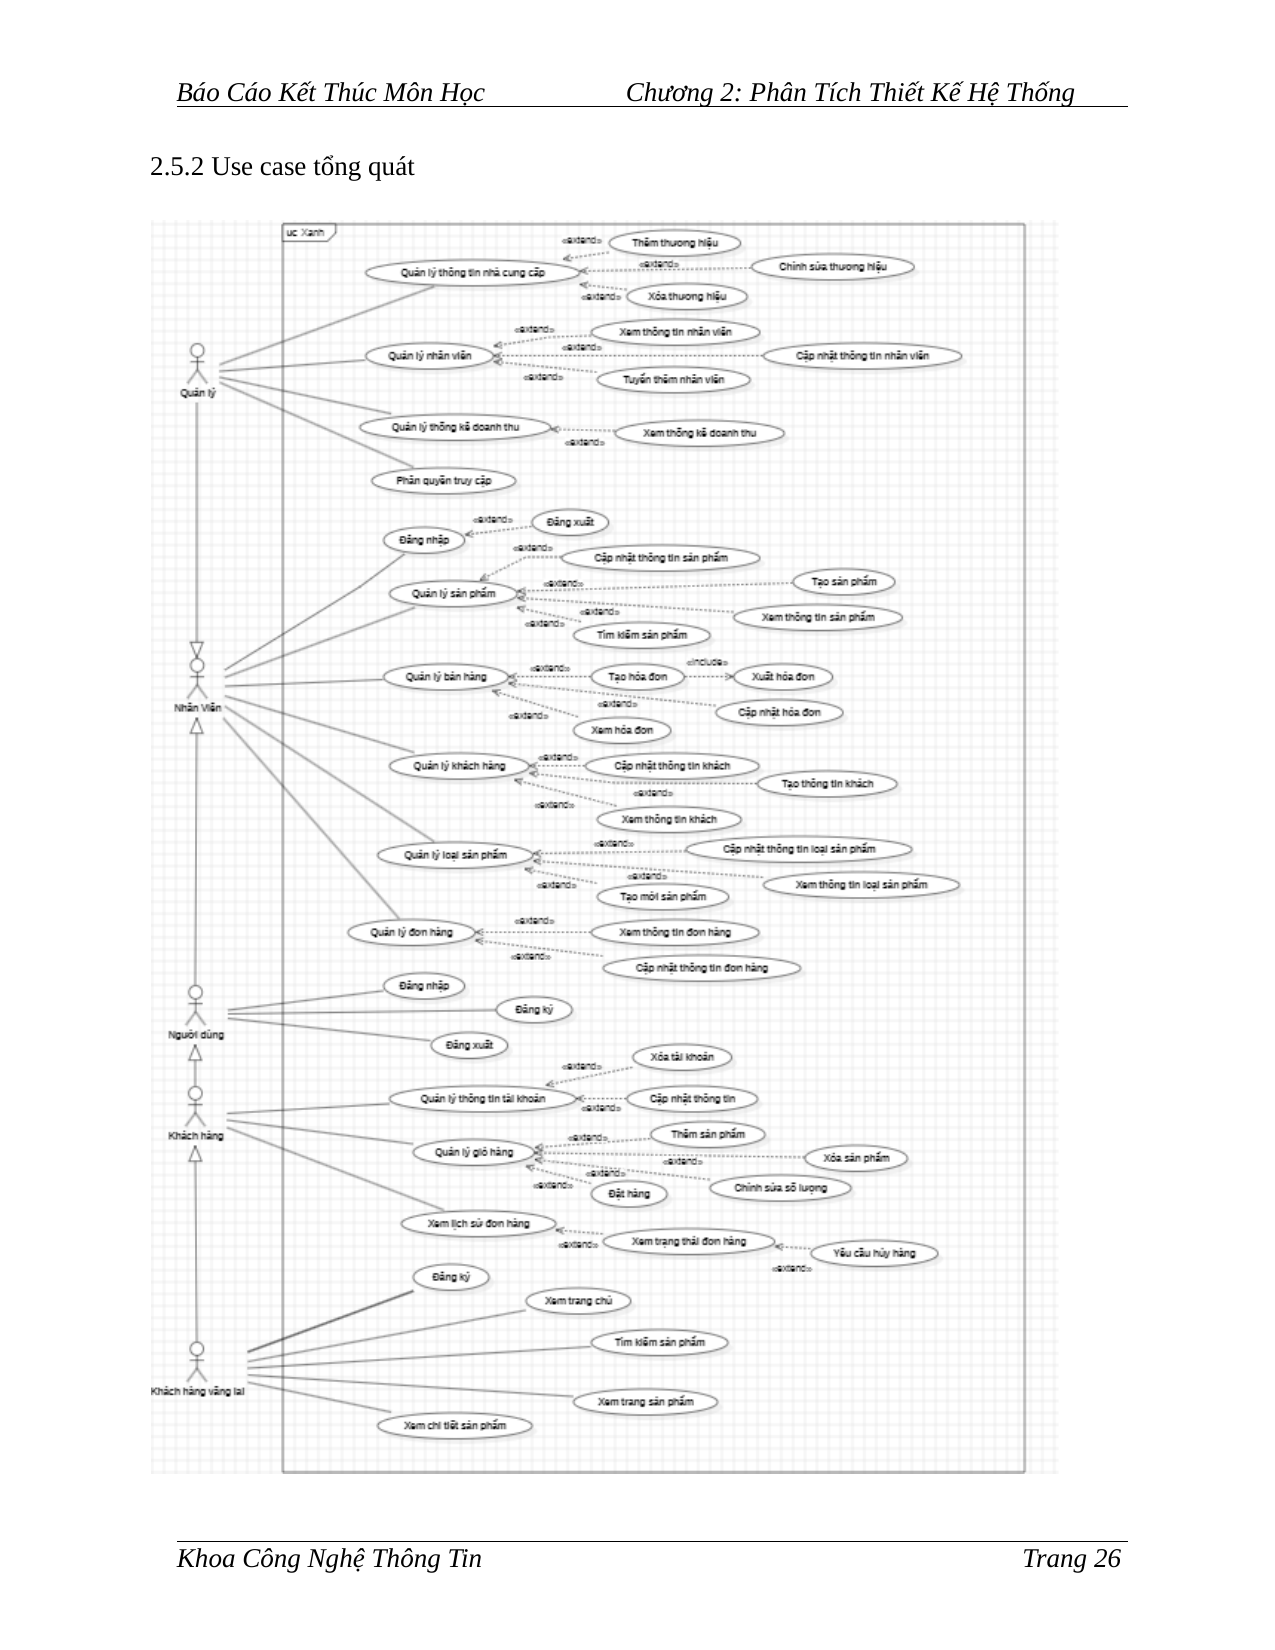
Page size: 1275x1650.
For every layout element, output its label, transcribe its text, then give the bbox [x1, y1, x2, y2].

picture [151, 220, 1059, 1474]
subtitle 2.5.2 Use case tổng quát [150, 151, 1154, 182]
